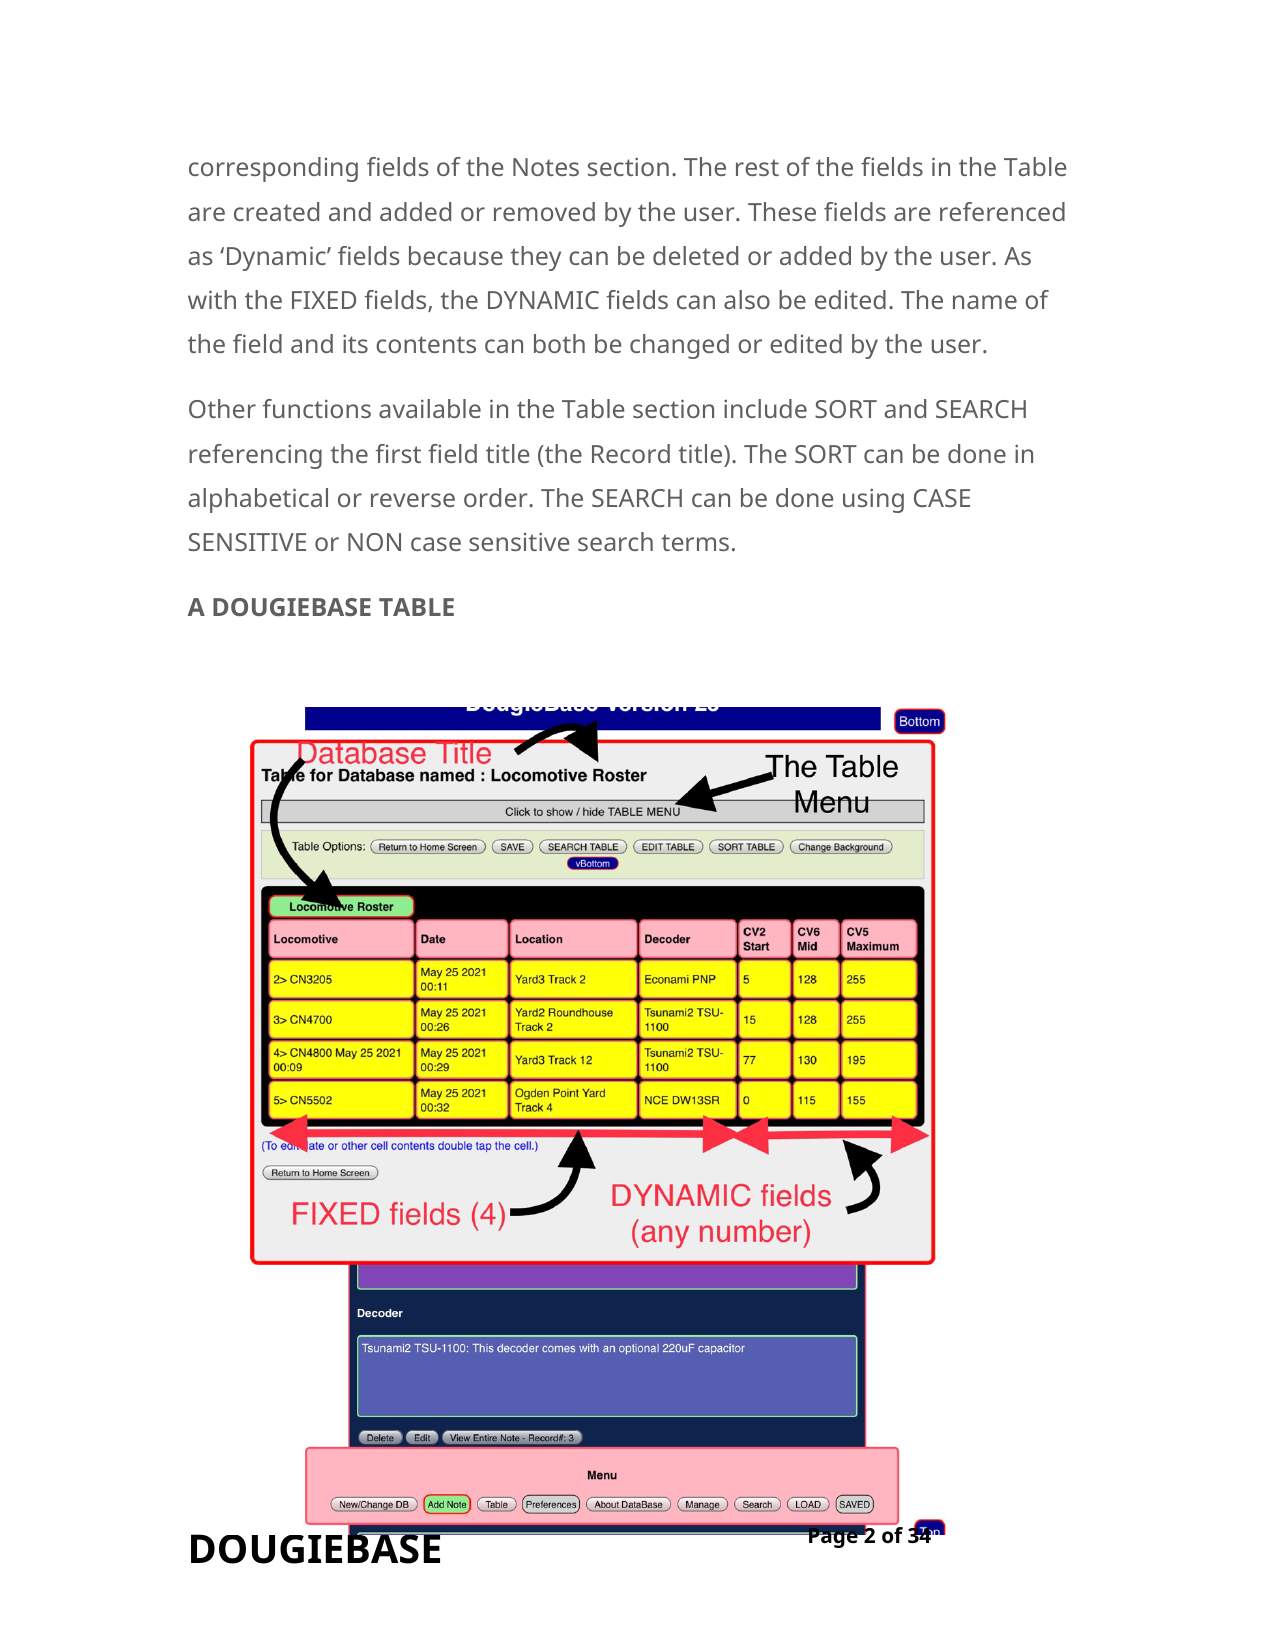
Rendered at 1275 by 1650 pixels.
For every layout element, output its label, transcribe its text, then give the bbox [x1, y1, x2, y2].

picture [225, 707, 961, 1535]
text A DOUGIEBASE TABLE [187, 590, 1087, 624]
text Other functions available in the Table section include SORT and SEARCH referencing the first field title (the Record title). The SORT can be done in alphabetical or reverse order. The SEARCH can be done using CASE SENSITIVE or NON case sensitive search terms. [187, 392, 1087, 559]
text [187, 150, 1087, 361]
